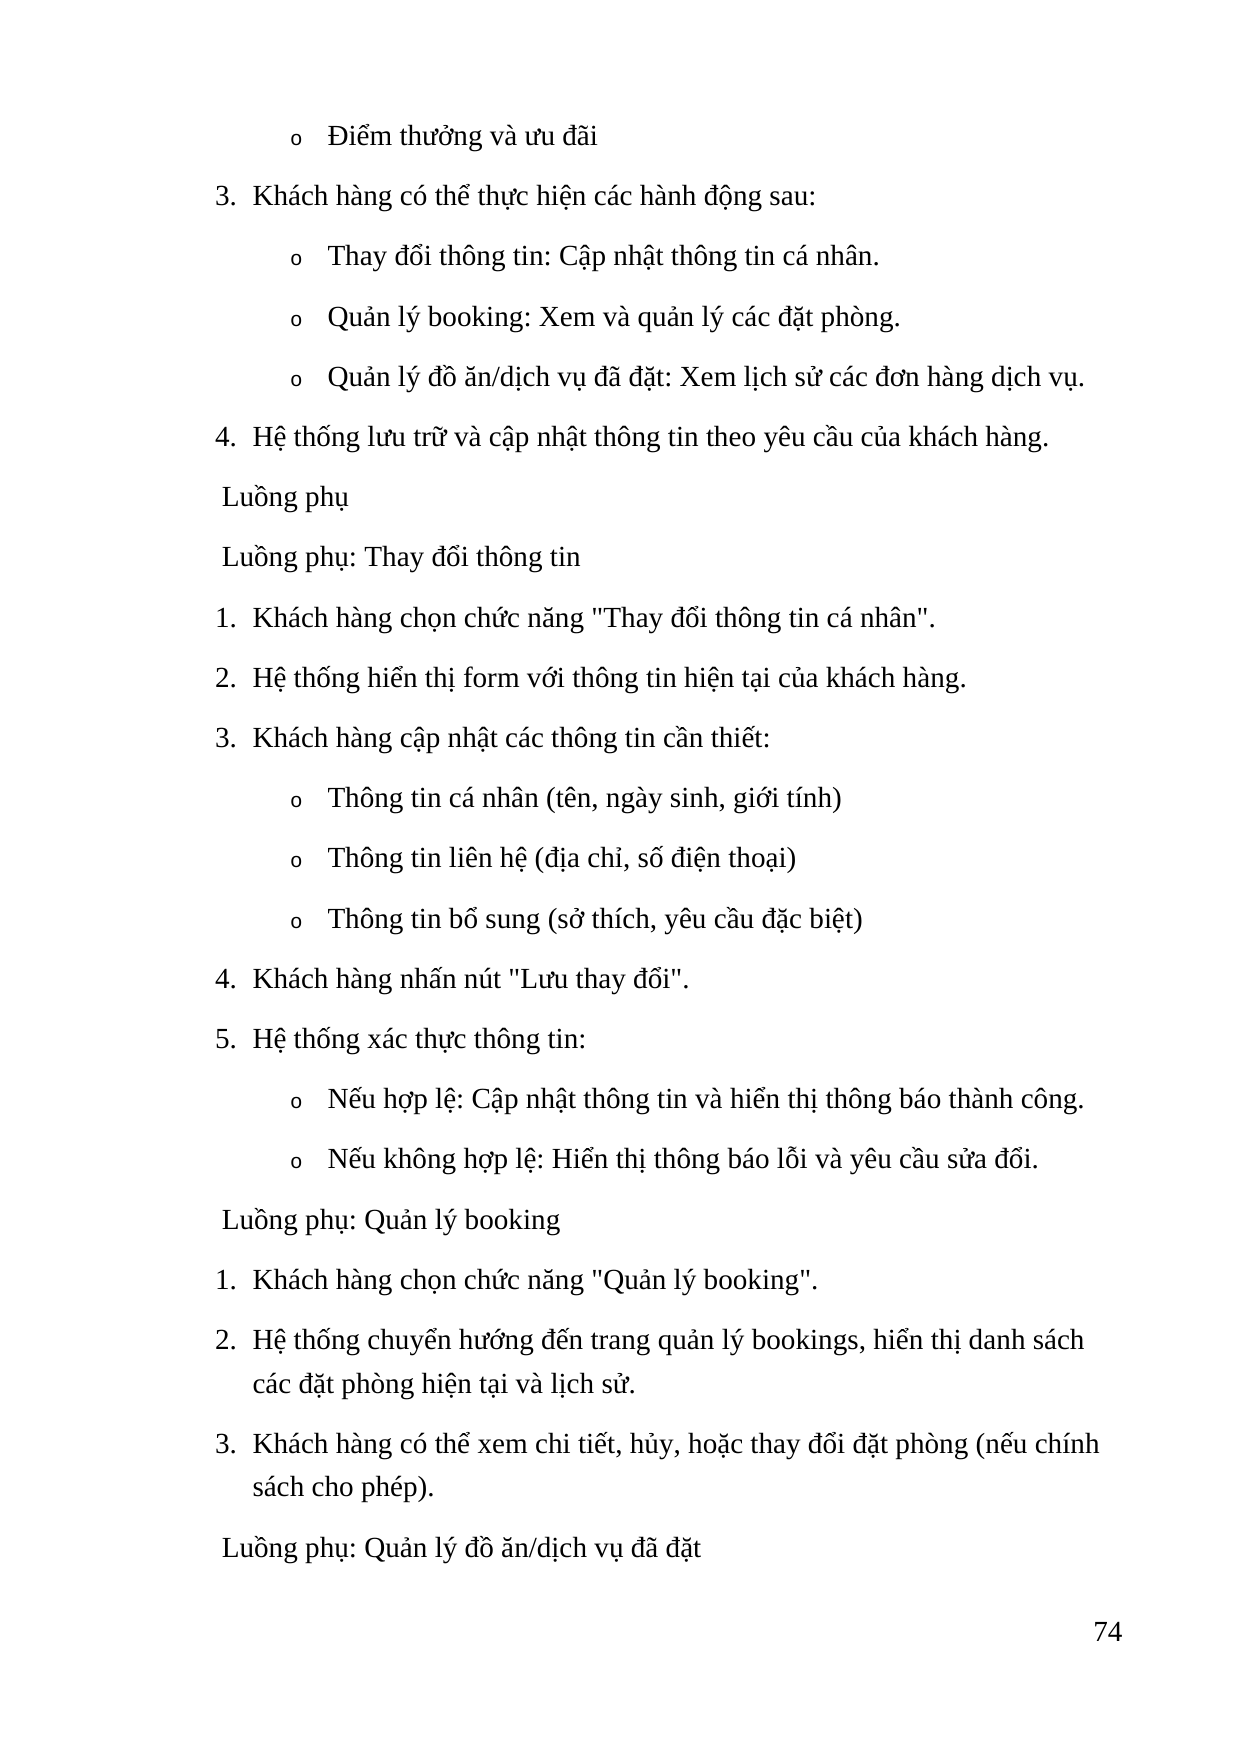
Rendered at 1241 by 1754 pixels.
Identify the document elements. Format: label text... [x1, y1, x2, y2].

list Khách hàng chọn chức năng "Thay đổi thông tin cá nhân". [215, 600, 1122, 633]
list Thông tin liên hệ (địa chỉ, số điện thoại) [290, 841, 1122, 874]
list Thông tin bổ sung (sở thích, yêu cầu đặc biệt) [290, 901, 1122, 934]
list Nếu không hợp lệ: Hiển thị thông báo lỗi và yêu cầu sửa đổi. [290, 1142, 1122, 1175]
list Khách hàng có thể thực hiện các hành động sau: [215, 178, 1122, 212]
text Luồng phụ: Thay đổi thông tin [177, 539, 1122, 573]
list Quản lý đồ ăn/dịch vụ đã đặt: Xem lịch sử các đơn hàng dịch vụ. [290, 359, 1122, 392]
text Luồng phụ [177, 479, 1122, 513]
list Khách hàng chọn chức năng "Quản lý booking". [215, 1262, 1122, 1296]
list Hệ thống xác thực thông tin: [215, 1021, 1122, 1055]
list Nếu hợp lệ: Cập nhật thông tin và hiển thị thông báo thành công. [290, 1081, 1122, 1115]
text Luồng phụ: Quản lý đồ ăn/dịch vụ đã đặt [177, 1530, 1122, 1563]
list Khách hàng có thể xem chi tiết, hủy, hoặc thay đổi đặt phòng (nếu chính sách cho phép). [215, 1426, 1122, 1503]
list Hệ thống hiển thị form với thông tin hiện tại của khách hàng. [215, 660, 1122, 693]
list Khách hàng cập nhật các thông tin cần thiết: [215, 720, 1122, 754]
list Điểm thưởng và ưu đãi [290, 118, 1122, 152]
list Hệ thống chuyển hướng đến trang quản lý bookings, hiển thị danh sách các đặt phòng hiện tại và lịch sử. [215, 1322, 1122, 1399]
text Luồng phụ: Quản lý booking [177, 1202, 1122, 1235]
list Hệ thống lưu trữ và cập nhật thông tin theo yêu cầu của khách hàng. [215, 419, 1122, 453]
list Quản lý booking: Xem và quản lý các đặt phòng. [290, 299, 1122, 332]
list Thay đổi thông tin: Cập nhật thông tin cá nhân. [290, 238, 1122, 272]
list Khách hàng nhấn nút "Lưu thay đổi". [215, 961, 1122, 994]
list Thông tin cá nhân (tên, ngày sinh, giới tính) [290, 780, 1122, 814]
